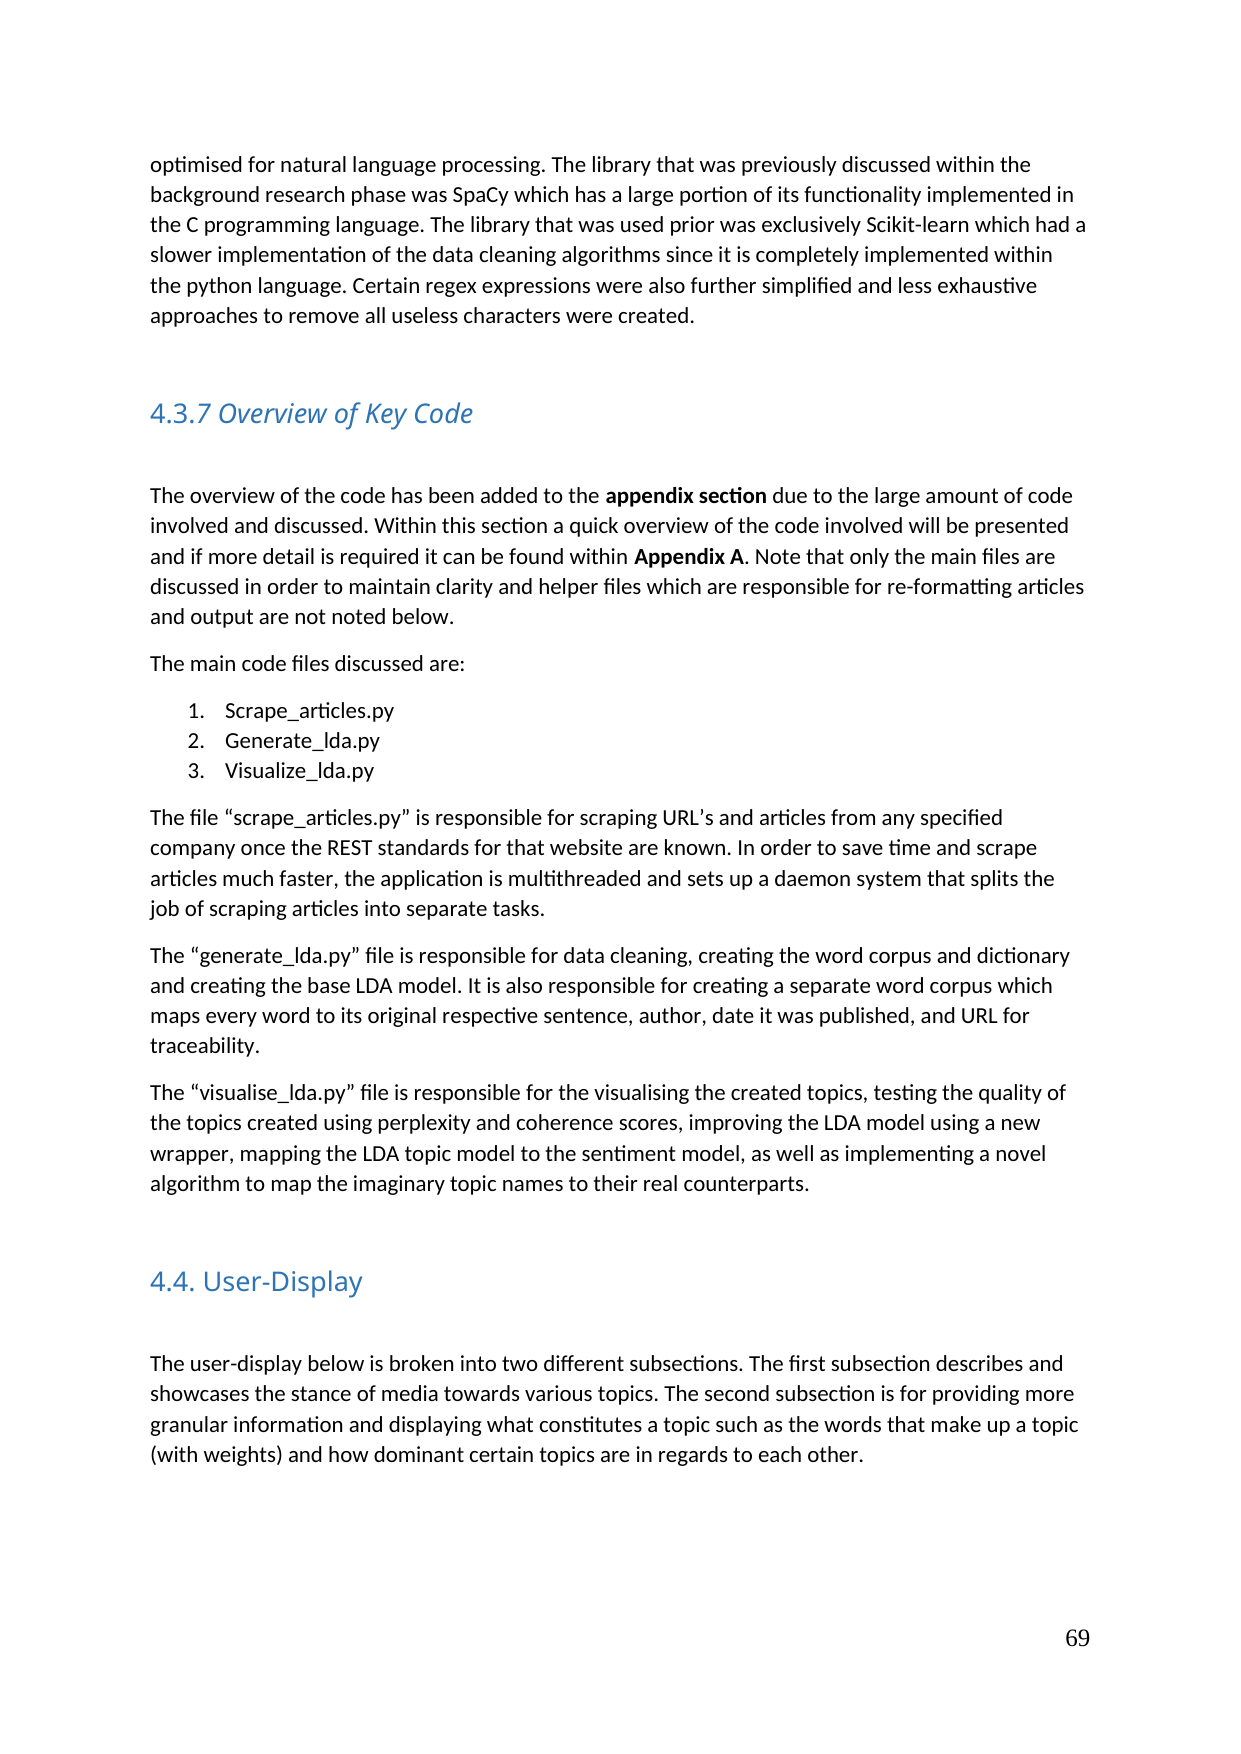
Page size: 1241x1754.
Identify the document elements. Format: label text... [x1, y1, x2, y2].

text The “visualise_lda.py” file is responsible for the visualising the created topics, testing the quality of the topics created using perplexity and coherence scores, improving the LDA model using a new wrapper, mapping the LDA topic model to the sentiment model, as well as implementing a novel algorithm to map the imaginary topic names to their real counterparts. [150, 1078, 1090, 1197]
text The file “scrape_articles.py” is responsible for scraping URL’s and articles from any specified company once the REST standards for that website are known. In order to save time and scrape articles much faster, the application is multithreaded and sets up a daemon system that splits the job of scraping articles into separate tasks. [150, 803, 1090, 922]
list Generate_lda.py [187, 726, 1090, 754]
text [150, 150, 1090, 329]
text The main code files discussed are: [150, 649, 1090, 677]
text The “generate_lda.py” file is responsible for data cleaning, creating the word corpus and dictionary and creating the base LDA model. It is also responsible for creating a separate word corpus which maps every word to its original respective sentence, author, date it was published, and URL for traceability. [150, 941, 1090, 1059]
text The overview of the code has been added to the appendix section due to the large amount of code involved and discussed. Within this section a quick overview of the code involved will be presented and if more detail is required it can be found within Appendix A. Note that only the main files are discussed in order to maintain clarity and helper files which are responsible for re-formatting articles and output are not noted below. [150, 481, 1090, 630]
text The user-display below is broken into two different subsections. The first subsection describes and showcases the stance of media towards various topics. The second subsection is for providing more granular information and displaying what constitutes a topic such as the words that make up a topic (with weights) and how dominant certain topics are in regards to each other. [150, 1349, 1090, 1468]
subtitle 4.4. User-Display [150, 1263, 1090, 1299]
list Visualize_lda.py [187, 756, 1090, 784]
subtitle 4.3.7 Overview of Key Code [150, 395, 1090, 432]
list Scrape_articles.py [187, 696, 1090, 724]
